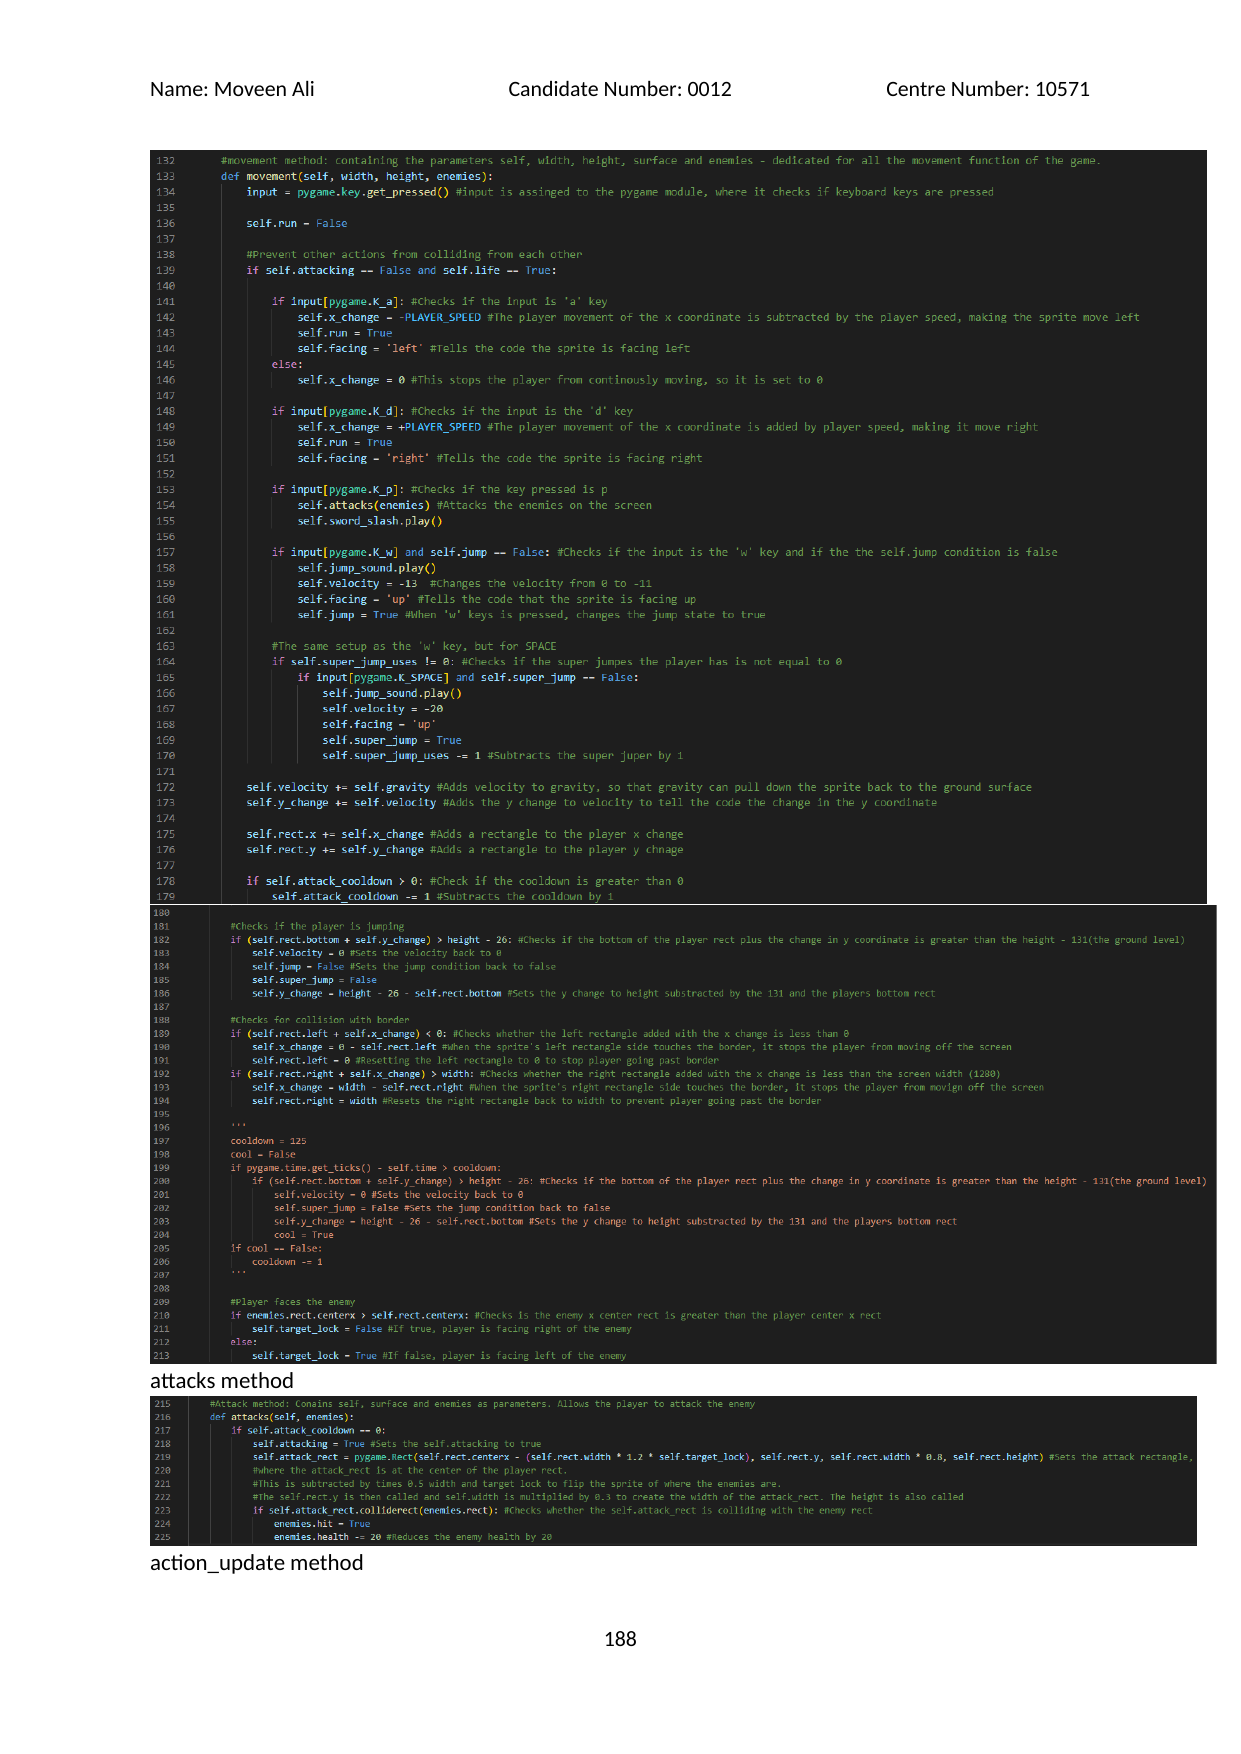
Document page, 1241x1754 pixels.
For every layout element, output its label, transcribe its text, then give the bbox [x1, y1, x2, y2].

picture [150, 1396, 1197, 1546]
text attacks method [150, 1366, 1090, 1394]
picture [150, 905, 1217, 1364]
text action_update method [150, 1548, 1090, 1576]
picture [150, 150, 1207, 904]
